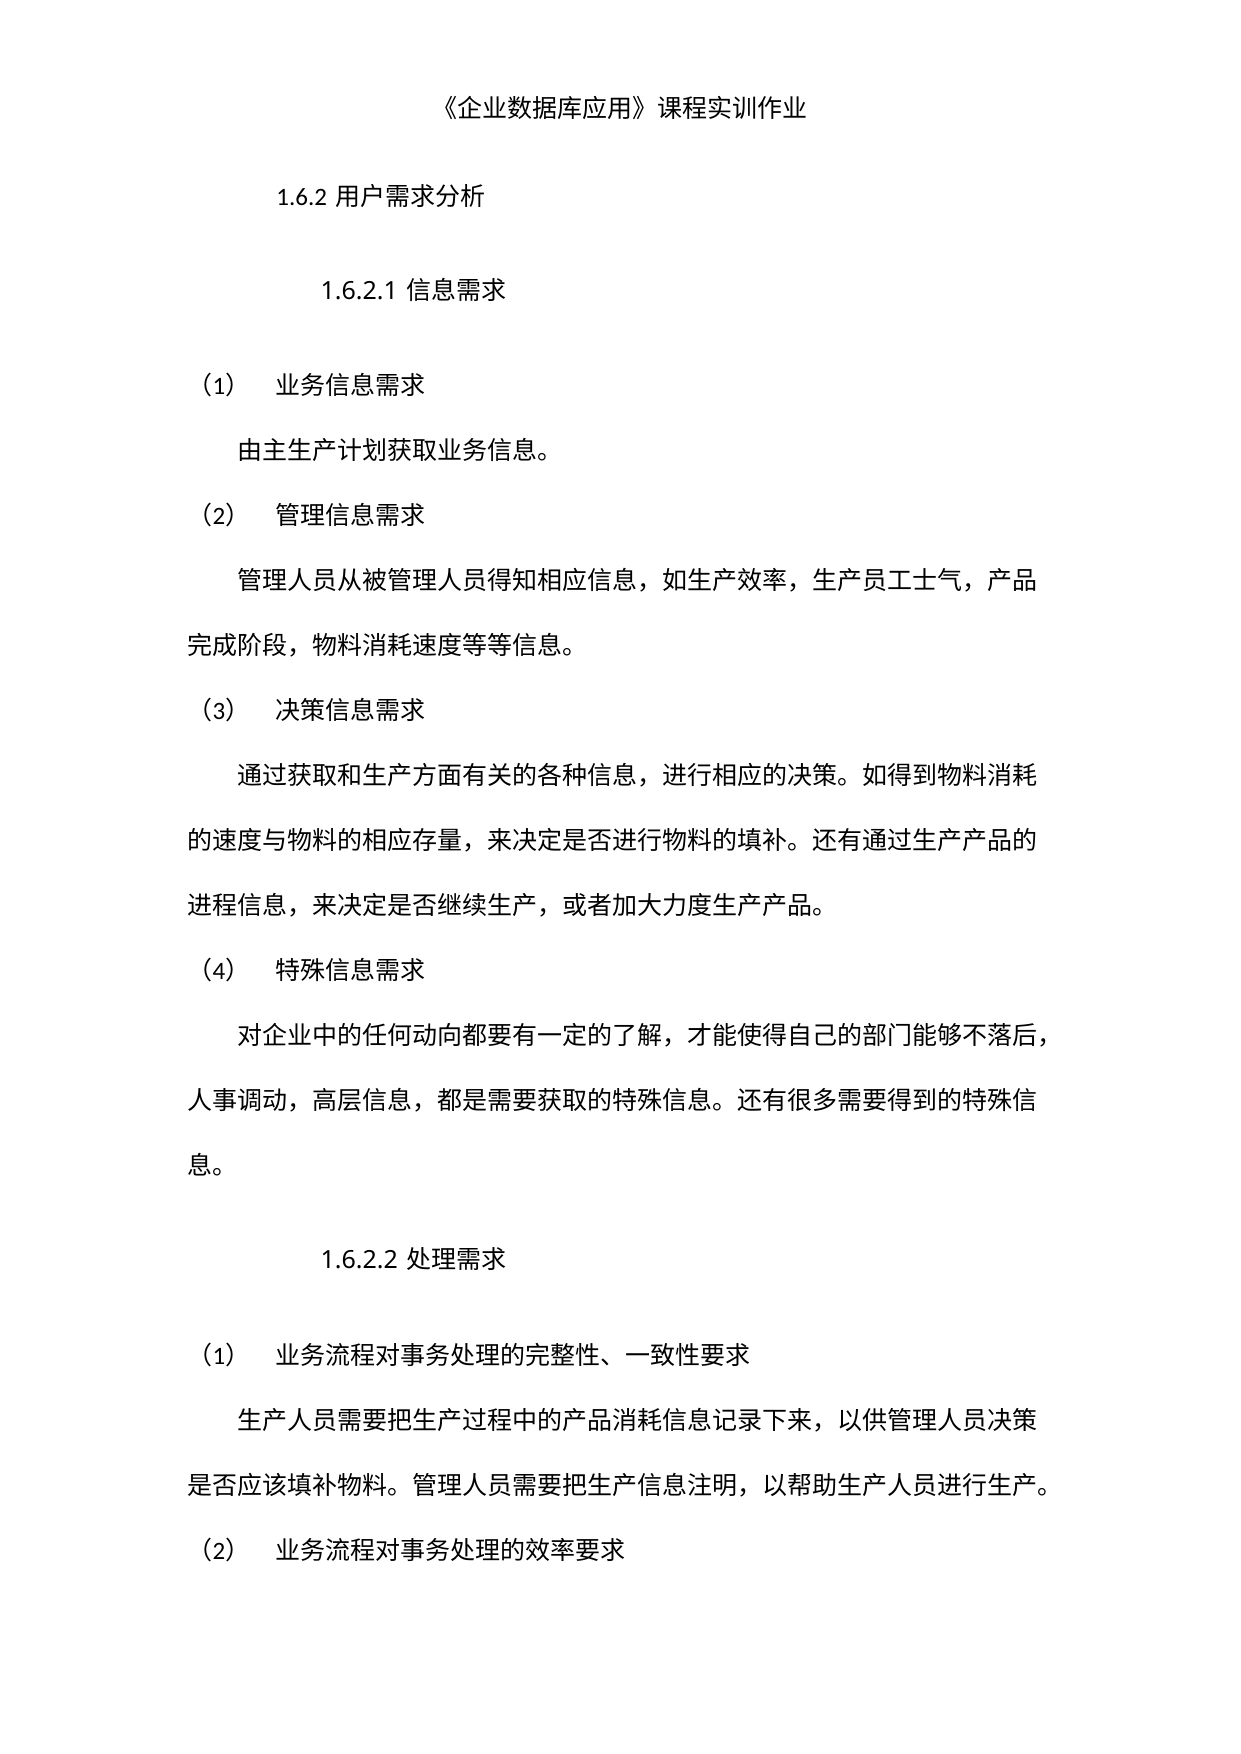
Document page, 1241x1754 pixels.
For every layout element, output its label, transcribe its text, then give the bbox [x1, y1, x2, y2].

list 决策信息需求 [187, 676, 1053, 741]
text 通过获取和生产方面有关的各种信息，进行相应的决策。如得到物料消耗的速度与物料的相应存量，来决定是否进行物料的填补。还有通过生产产品的进程信息，来决定是否继续生产，或者加大力度生产产品。 [187, 741, 1053, 936]
list 业务流程对事务处理的完整性、一致性要求 [187, 1321, 1053, 1386]
list 业务流程对事务处理的效率要求 [187, 1516, 1053, 1581]
text 对企业中的任何动向都要有一定的了解，才能使得自己的部门能够不落后，人事调动，高层信息，都是需要获取的特殊信息。还有很多需要得到的特殊信息。 [187, 1001, 1053, 1196]
list 特殊信息需求 [187, 936, 1053, 1001]
list 管理信息需求 [187, 481, 1053, 546]
subtitle 处理需求 [320, 1226, 1053, 1291]
text 生产人员需要把生产过程中的产品消耗信息记录下来，以供管理人员决策是否应该填补物料。管理人员需要把生产信息注明，以帮助生产人员进行生产。 [187, 1386, 1053, 1516]
text 由主生产计划获取业务信息。 [187, 416, 1053, 481]
subtitle 用户需求分析 [276, 162, 1053, 227]
text 管理人员从被管理人员得知相应信息，如生产效率，生产员工士气，产品完成阶段，物料消耗速度等等信息。 [187, 546, 1053, 676]
subtitle 信息需求 [320, 256, 1053, 321]
list 业务信息需求 [187, 351, 1053, 416]
